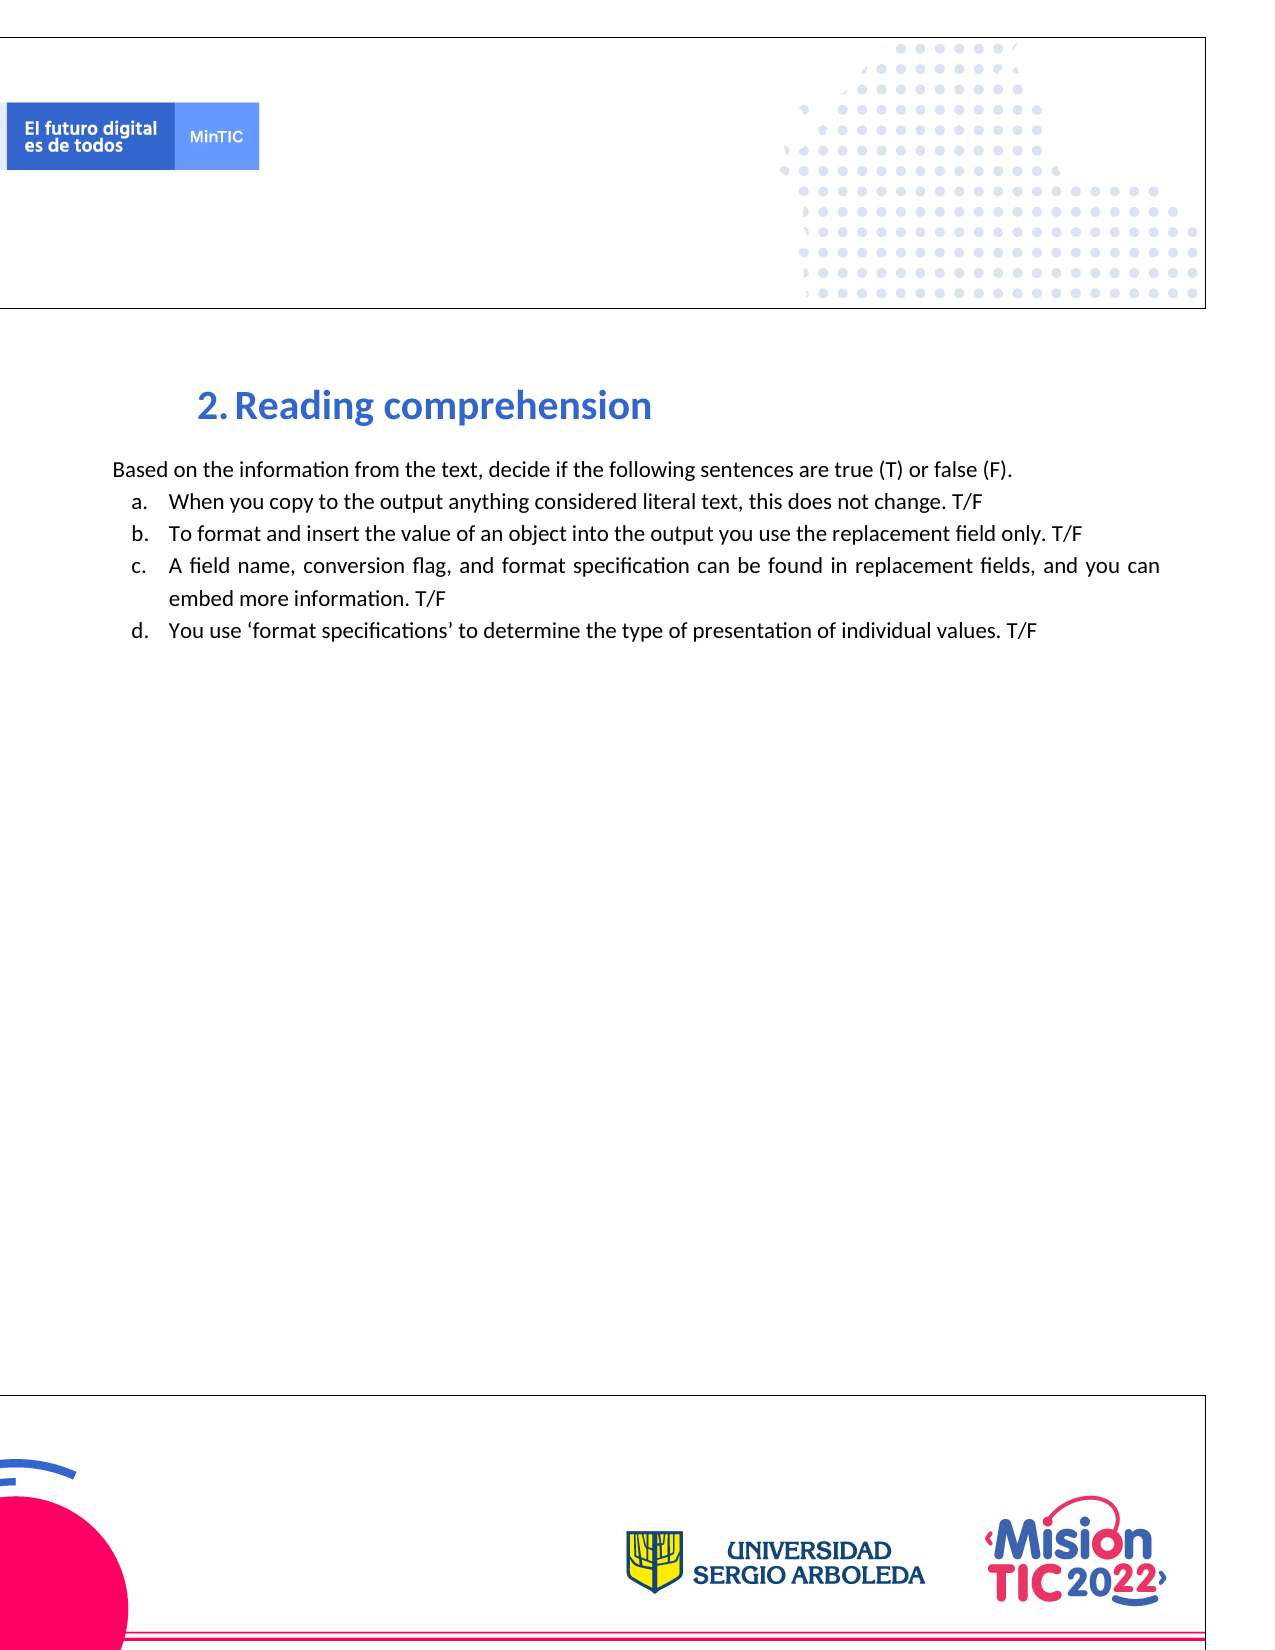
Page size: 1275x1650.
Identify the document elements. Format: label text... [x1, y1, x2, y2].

list To format and insert the value of an object into the output you use the replacement field only. T/F [131, 519, 1162, 547]
text Based on the information from the text, decide if the following sentences are true (T) or false (F). [112, 455, 1162, 483]
picture [0, 38, 1205, 308]
list When you copy to the output anything considered literal text, this does not change. T/F [131, 487, 1162, 515]
list A field name, conversion flag, and format specification can be found in replacement fields, and you can embed more information. T/F [131, 552, 1162, 612]
list Reading comprehension [197, 379, 1162, 429]
list You use ‘format specifications’ to determine the type of presentation of individual values. T/F [131, 616, 1162, 644]
picture [0, 1396, 1205, 1650]
